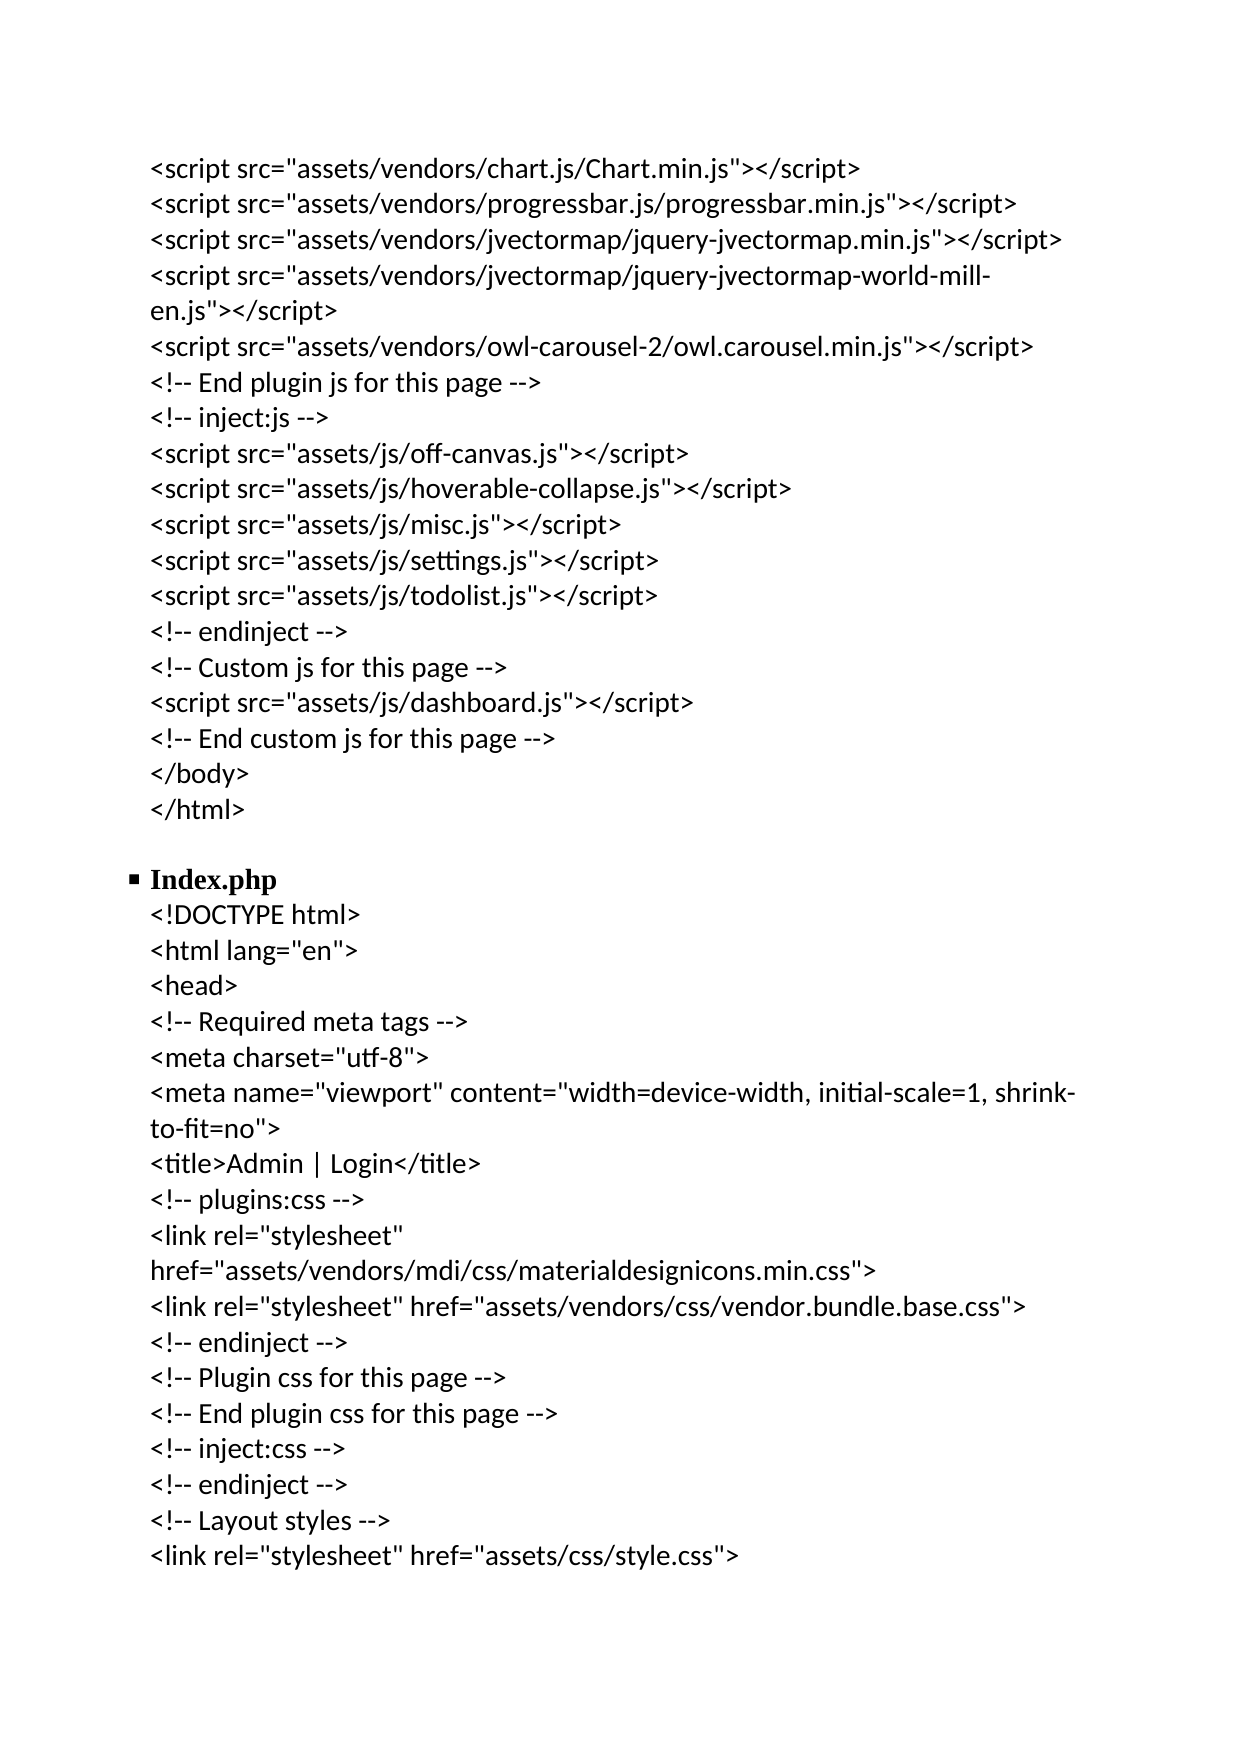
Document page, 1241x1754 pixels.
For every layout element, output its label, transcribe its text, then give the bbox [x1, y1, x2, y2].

text <!-- inject:css --> [150, 1431, 1090, 1466]
text <!-- Required meta tags --> [150, 1003, 1090, 1039]
list Index.php [127, 862, 1090, 896]
text <!DOCTYPE html> [150, 896, 1090, 932]
text <!-- Custom js for this page --> [150, 649, 1090, 684]
text <!-- plugins:css --> [150, 1181, 1090, 1217]
text <html lang="en"> [150, 932, 1090, 967]
text <script src="assets/vendors/progressbar.js/progressbar.min.js"></script> [150, 186, 1090, 221]
text <!-- endinject --> [150, 1466, 1090, 1502]
text <!-- endinject --> [150, 613, 1090, 649]
text <script src="assets/js/off-canvas.js"></script> [150, 435, 1090, 471]
text <!-- endinject --> [150, 1324, 1090, 1359]
text </body> [150, 756, 1090, 791]
text <script src="assets/vendors/jvectormap/jquery-jvectormap-world-mill-en.js"></script> [150, 257, 1090, 328]
text <!-- End plugin js for this page --> [150, 364, 1090, 399]
text <!-- inject:js --> [150, 399, 1090, 435]
text <meta charset="utf-8"> [150, 1039, 1090, 1074]
text <!-- Layout styles --> [150, 1502, 1090, 1537]
text <script src="assets/js/todolist.js"></script> [150, 577, 1090, 613]
text <script src="assets/js/dashboard.js"></script> [150, 684, 1090, 720]
text </html> [150, 791, 1090, 827]
text <link rel="stylesheet" href="assets/css/style.css"> [150, 1537, 1090, 1573]
text <link rel="stylesheet" href="assets/vendors/mdi/css/materialdesignicons.min.css"> [150, 1217, 1090, 1288]
text <script src="assets/js/hoverable-collapse.js"></script> [150, 471, 1090, 506]
text <!-- Plugin css for this page --> [150, 1359, 1090, 1395]
text <script src="assets/vendors/owl-carousel-2/owl.carousel.min.js"></script> [150, 328, 1090, 364]
text <script src="assets/vendors/chart.js/Chart.min.js"></script> [150, 150, 1090, 186]
text <head> [150, 967, 1090, 1003]
text <!-- End custom js for this page --> [150, 720, 1090, 756]
text <link rel="stylesheet" href="assets/vendors/css/vendor.bundle.base.css"> [150, 1288, 1090, 1324]
text <meta name="viewport" content="width=device-width, initial-scale=1, shrink-to-fit=no"> [150, 1074, 1090, 1146]
text <!-- End plugin css for this page --> [150, 1395, 1090, 1431]
text <script src="assets/js/settings.js"></script> [150, 542, 1090, 577]
text <script src="assets/js/misc.js"></script> [150, 506, 1090, 542]
text <script src="assets/vendors/jvectormap/jquery-jvectormap.min.js"></script> [150, 221, 1090, 257]
text <title>Admin | Login</title> [150, 1146, 1090, 1181]
